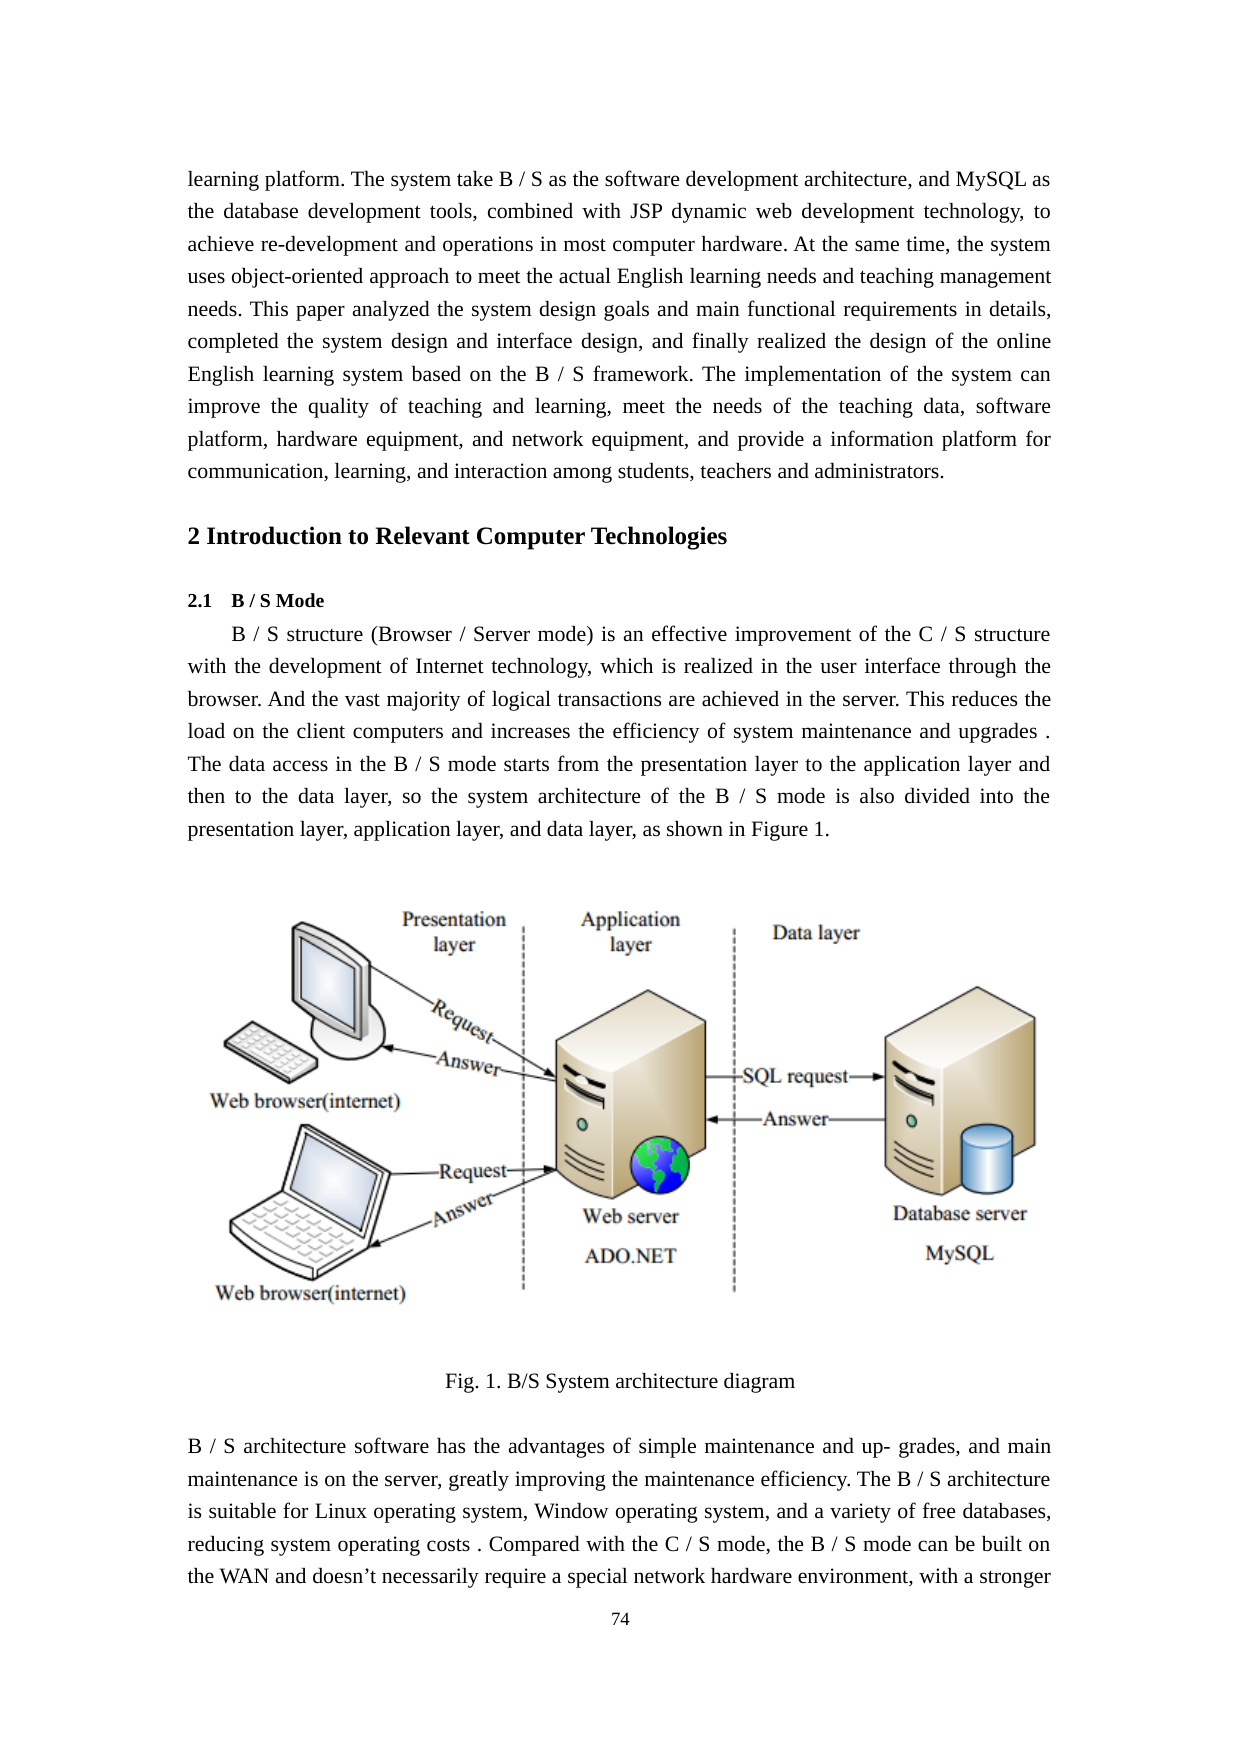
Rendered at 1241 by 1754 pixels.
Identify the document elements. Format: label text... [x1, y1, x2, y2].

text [187, 1429, 1053, 1592]
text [187, 162, 1053, 487]
text 2 Introduction to Relevant Computer Technologies [187, 519, 1053, 552]
text B / S structure (Browser / Server mode) is an effective improvement of the C / S structure with the development of Internet technology, which is realized in the user interface through the browser. And the vast majority of logical transactions are achieved in the server. This reduces the load on the client computers and increases the efficiency of system maintenance and upgrades . The data access in the B / S mode starts from the presentation layer to the application layer and then to the data layer, so the system architecture of the B / S mode is also divided into the presentation layer, application layer, and data layer, as shown in Figure 1. [187, 617, 1053, 844]
text Fig. 1. B/S System architecture diagram [187, 1364, 1053, 1397]
text 2.1 B / S Mode [187, 584, 1053, 617]
picture [187, 877, 1053, 1340]
